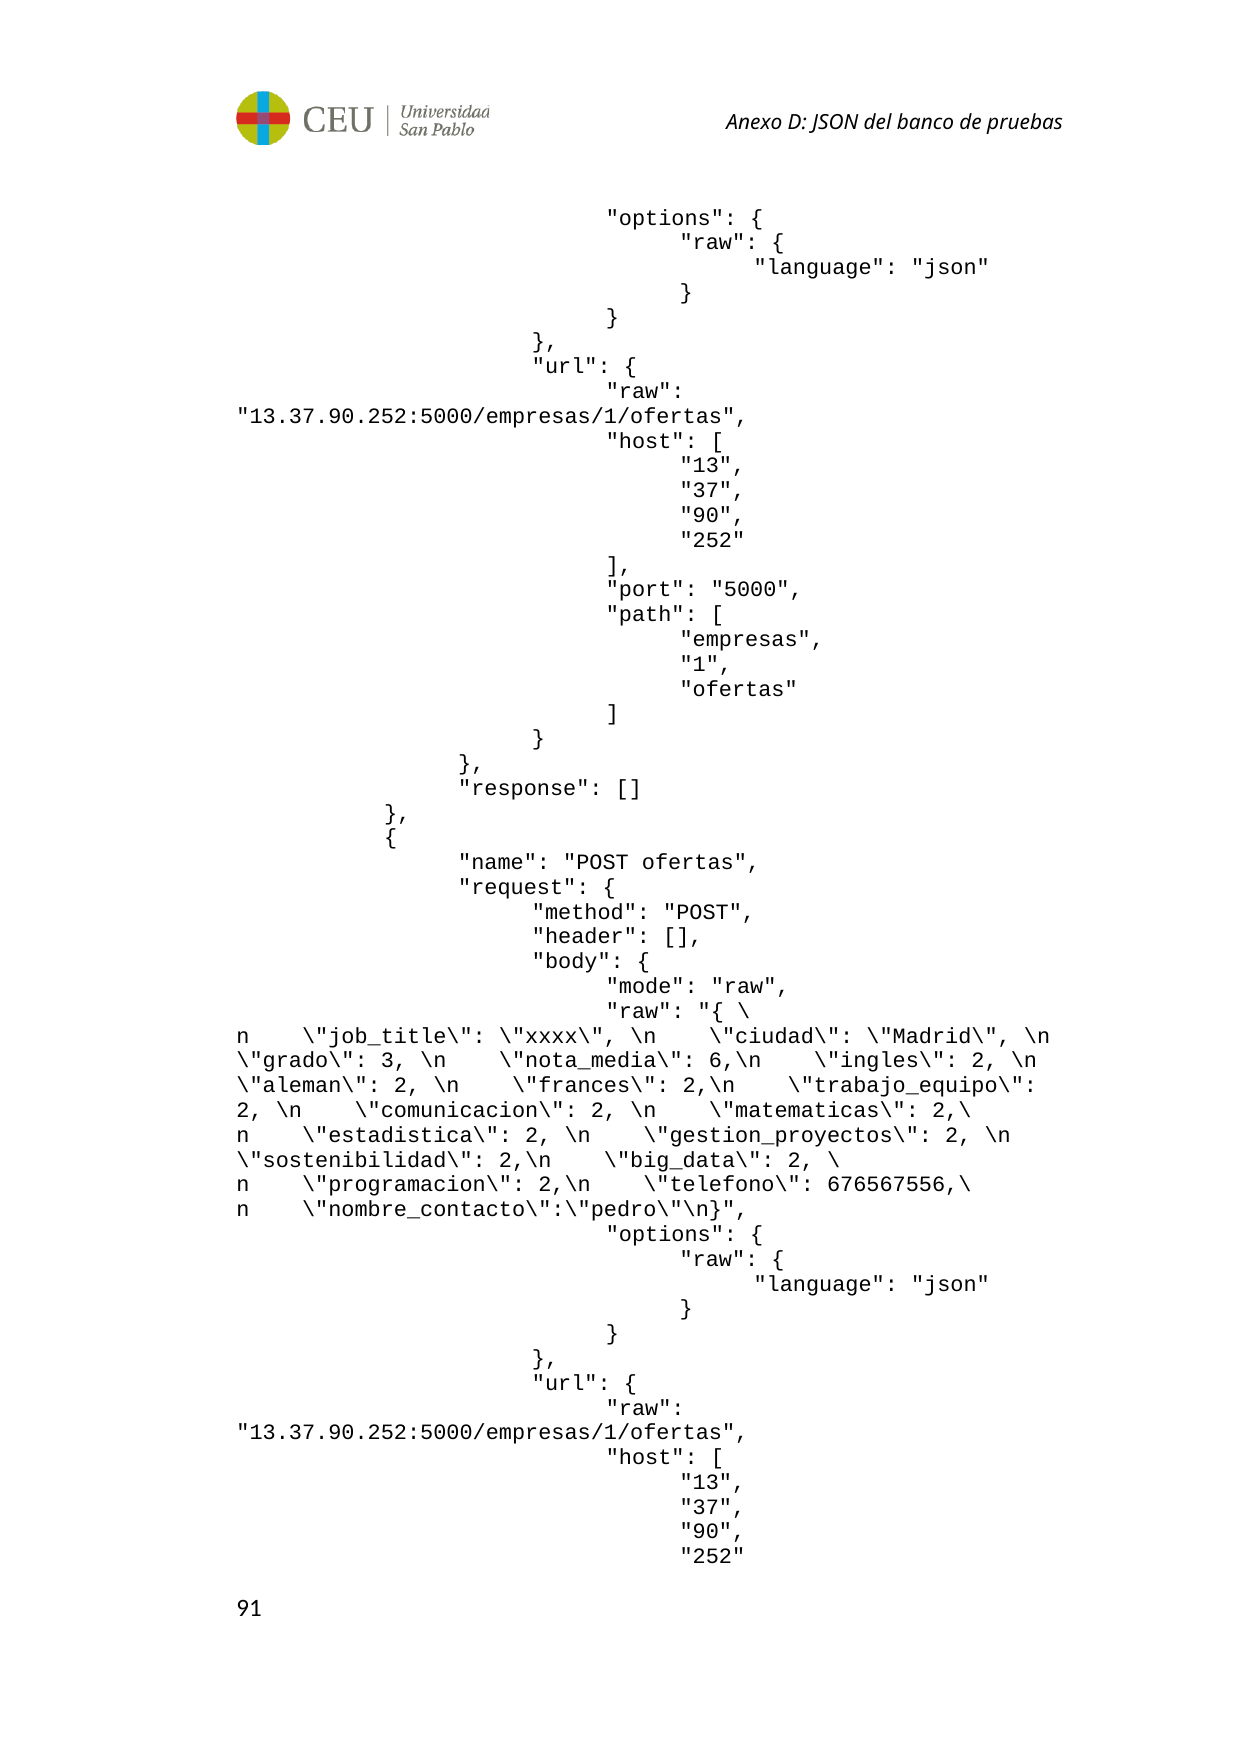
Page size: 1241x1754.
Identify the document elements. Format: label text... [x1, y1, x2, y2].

text } [236, 727, 1063, 752]
text "raw": { [236, 1248, 1063, 1273]
picture [235, 89, 490, 146]
text ], [236, 554, 1063, 579]
text } [236, 1298, 1063, 1322]
text "response": [] [236, 777, 1063, 802]
text "90", [236, 504, 1063, 529]
text "13", [236, 455, 1063, 479]
text }, [236, 802, 1063, 827]
text "13", [236, 1471, 1063, 1496]
text "port": "5000", [236, 579, 1063, 603]
text "url": { [236, 356, 1063, 380]
text "raw": { [236, 232, 1063, 256]
text "language": "json" [236, 256, 1063, 281]
text "raw": "13.37.90.252:5000/empresas/1/ofertas", [236, 1397, 1063, 1446]
text "raw": "{ \n \"job_title\": \"xxxx\", \n \"ciudad\": \"Madrid\", \n \"grado\": 3, \n \"nota_media\": 6,\n \"ingles\": 2, \n \"aleman\": 2, \n \"frances\": 2,\n \"trabajo_equipo\": 2, \n \"comunicacion\": 2, \n \"matematicas\": 2,\n \"estadistica\": 2, \n \"gestion_proyectos\": 2, \n \"sostenibilidad\": 2,\n \"big_data\": 2, \n \"programacion\": 2,\n \"telefono\": 676567556,\n \"nombre_contacto\":\"pedro\"\n}", [236, 1000, 1063, 1223]
text "empresas", [236, 628, 1063, 653]
text "host": [ [236, 1446, 1063, 1471]
text } [236, 1322, 1063, 1347]
text }, [236, 331, 1063, 356]
text "name": "POST ofertas", [236, 851, 1063, 876]
text "252" [236, 529, 1063, 554]
text } [236, 306, 1063, 331]
text "options": { [236, 1223, 1063, 1248]
text "1", [236, 653, 1063, 678]
text "url": { [236, 1372, 1063, 1397]
text "252" [236, 1546, 1063, 1570]
text ] [236, 703, 1063, 727]
text "90", [236, 1521, 1063, 1546]
text "host": [ [236, 430, 1063, 455]
text "37", [236, 479, 1063, 504]
text "raw": "13.37.90.252:5000/empresas/1/ofertas", [236, 380, 1063, 430]
text "language": "json" [236, 1273, 1063, 1298]
text }, [236, 752, 1063, 777]
text "body": { [236, 951, 1063, 975]
text "mode": "raw", [236, 975, 1063, 1000]
text "header": [], [236, 926, 1063, 951]
text "request": { [236, 876, 1063, 901]
text "method": "POST", [236, 901, 1063, 926]
text } [236, 281, 1063, 306]
text "options": { [236, 207, 1063, 232]
text "path": [ [236, 603, 1063, 628]
text "ofertas" [236, 678, 1063, 703]
text "37", [236, 1496, 1063, 1521]
text }, [236, 1347, 1063, 1372]
text { [236, 827, 1063, 851]
